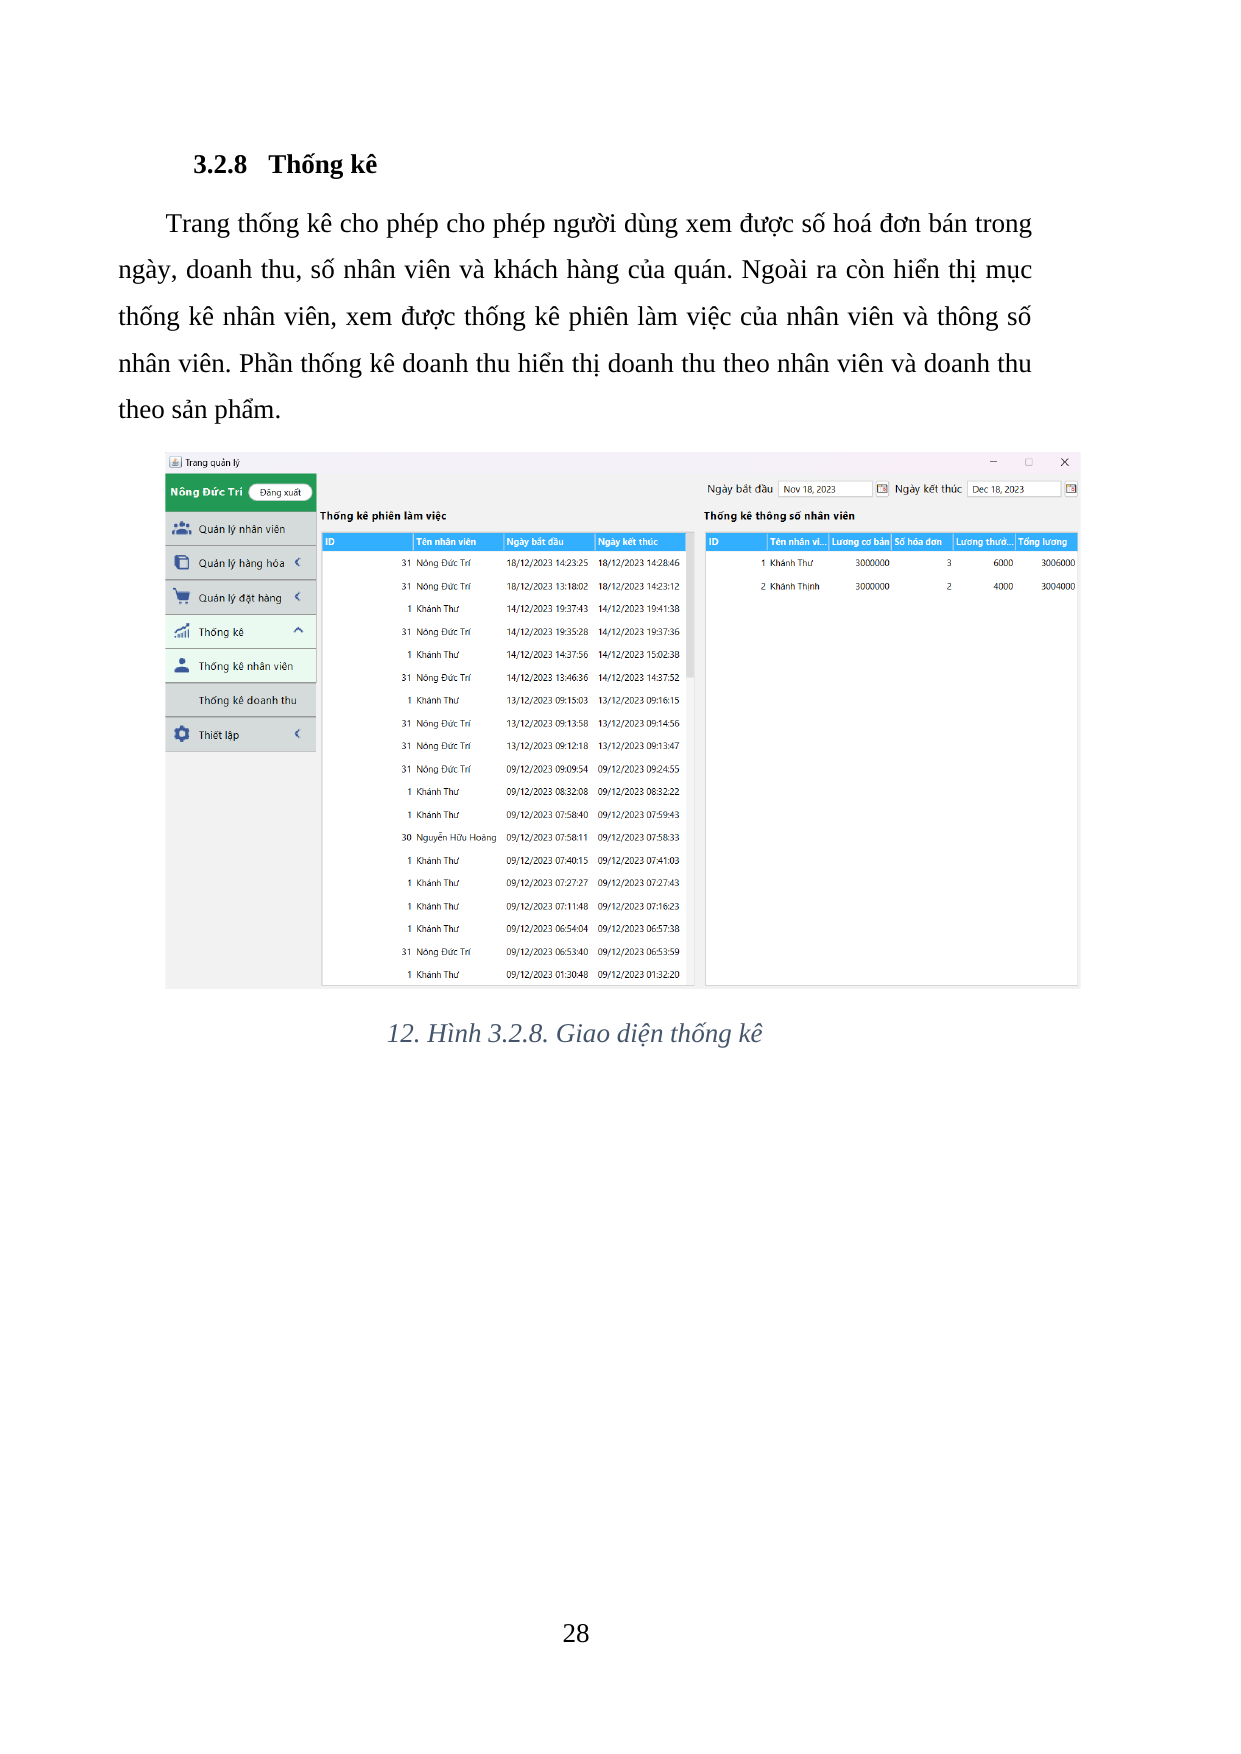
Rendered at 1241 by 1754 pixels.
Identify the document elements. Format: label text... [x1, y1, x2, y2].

text 12. Hình 3.2.8. Giao diện thống kê [118, 1017, 1033, 1048]
picture [165, 452, 1081, 989]
list 3.2.8 Thống kê [193, 148, 1033, 179]
text Trang thống kê cho phép cho phép người dùng xem được số hoá đơn bán trong ngày, doanh thu, số nhân viên và khách hàng của quán. Ngoài ra còn hiển thị mục thống kê nhân viên, xem được thống kê phiên làm việc của nhân viên và thông số nhân viên. Phần thống kê doanh thu hiển thị doanh thu theo nhân viên và doanh thu theo sản phẩm. [118, 207, 1033, 425]
